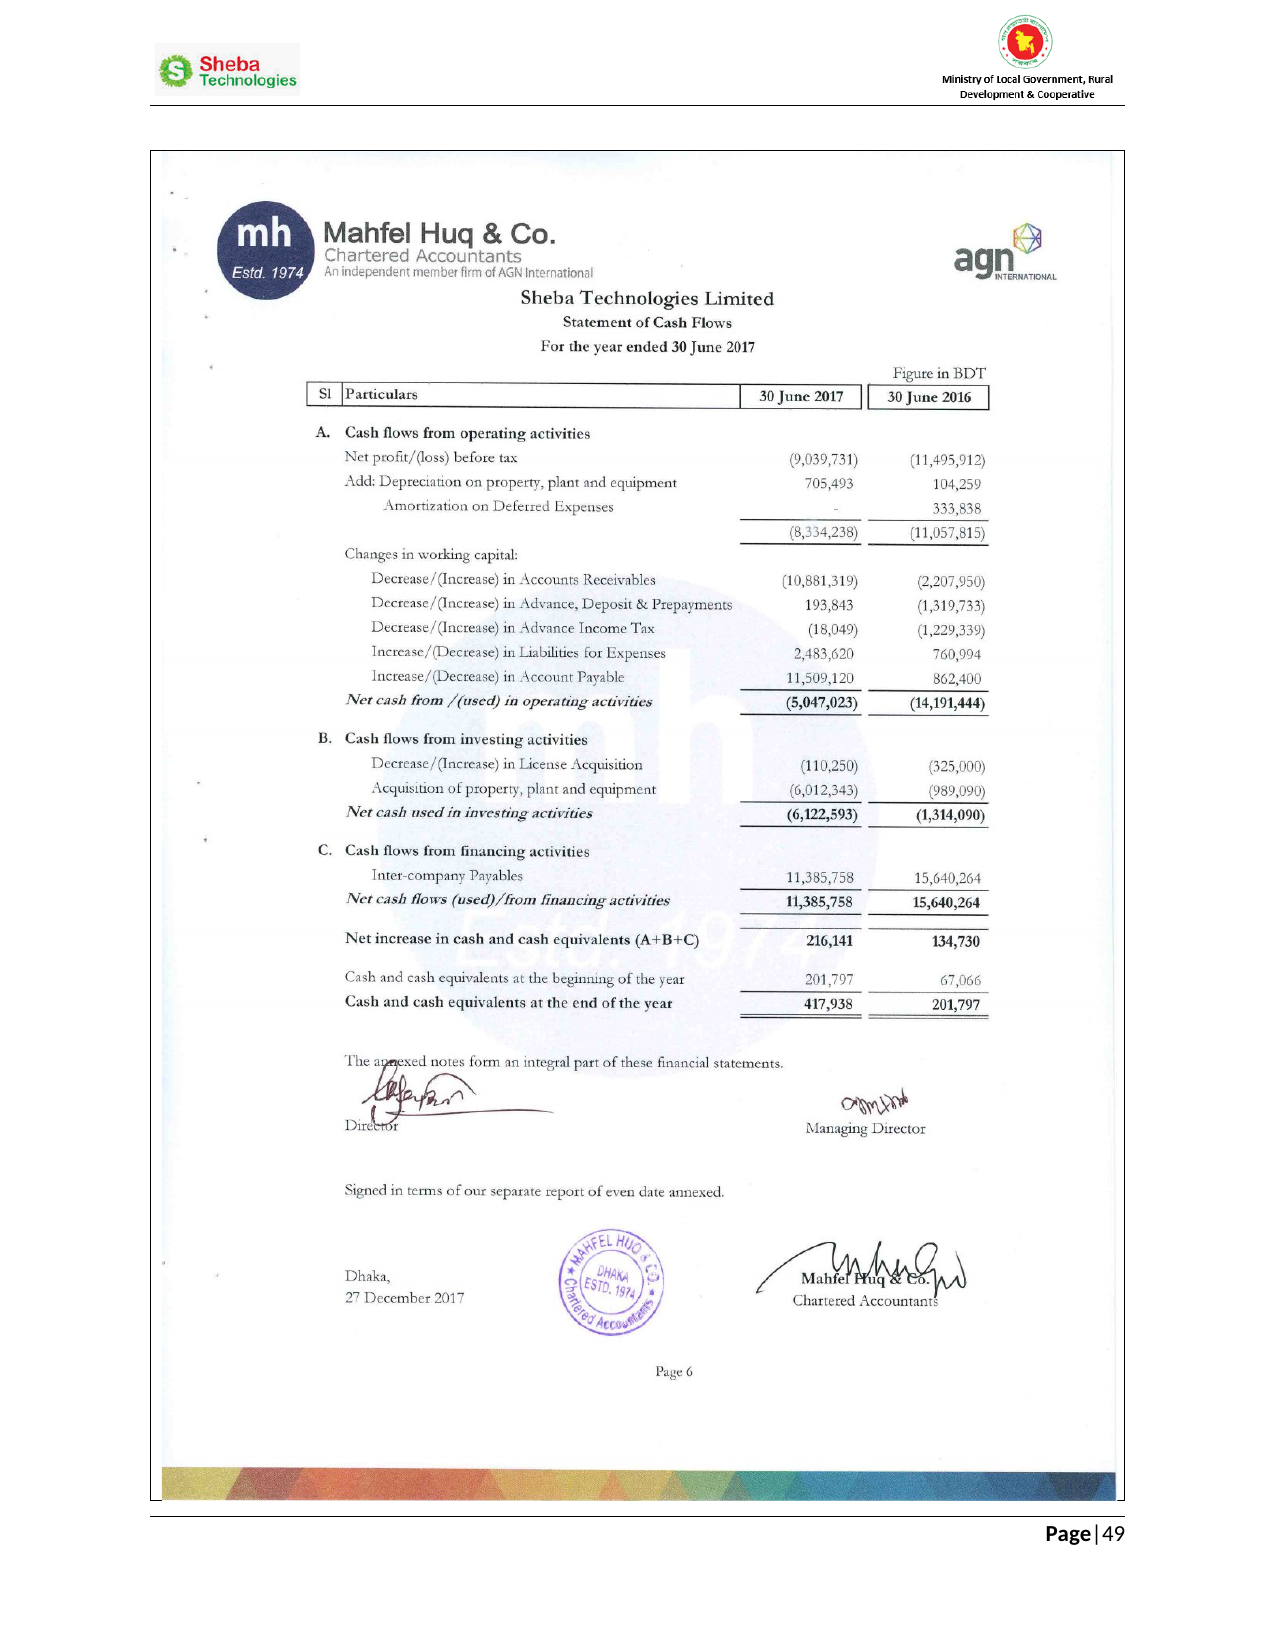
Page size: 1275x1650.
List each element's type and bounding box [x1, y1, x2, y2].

picture [154, 43, 300, 96]
table_cell [1118, 151, 1124, 1500]
picture [937, 10, 1117, 101]
picture [161, 151, 1118, 1501]
table_cell [151, 151, 161, 1500]
